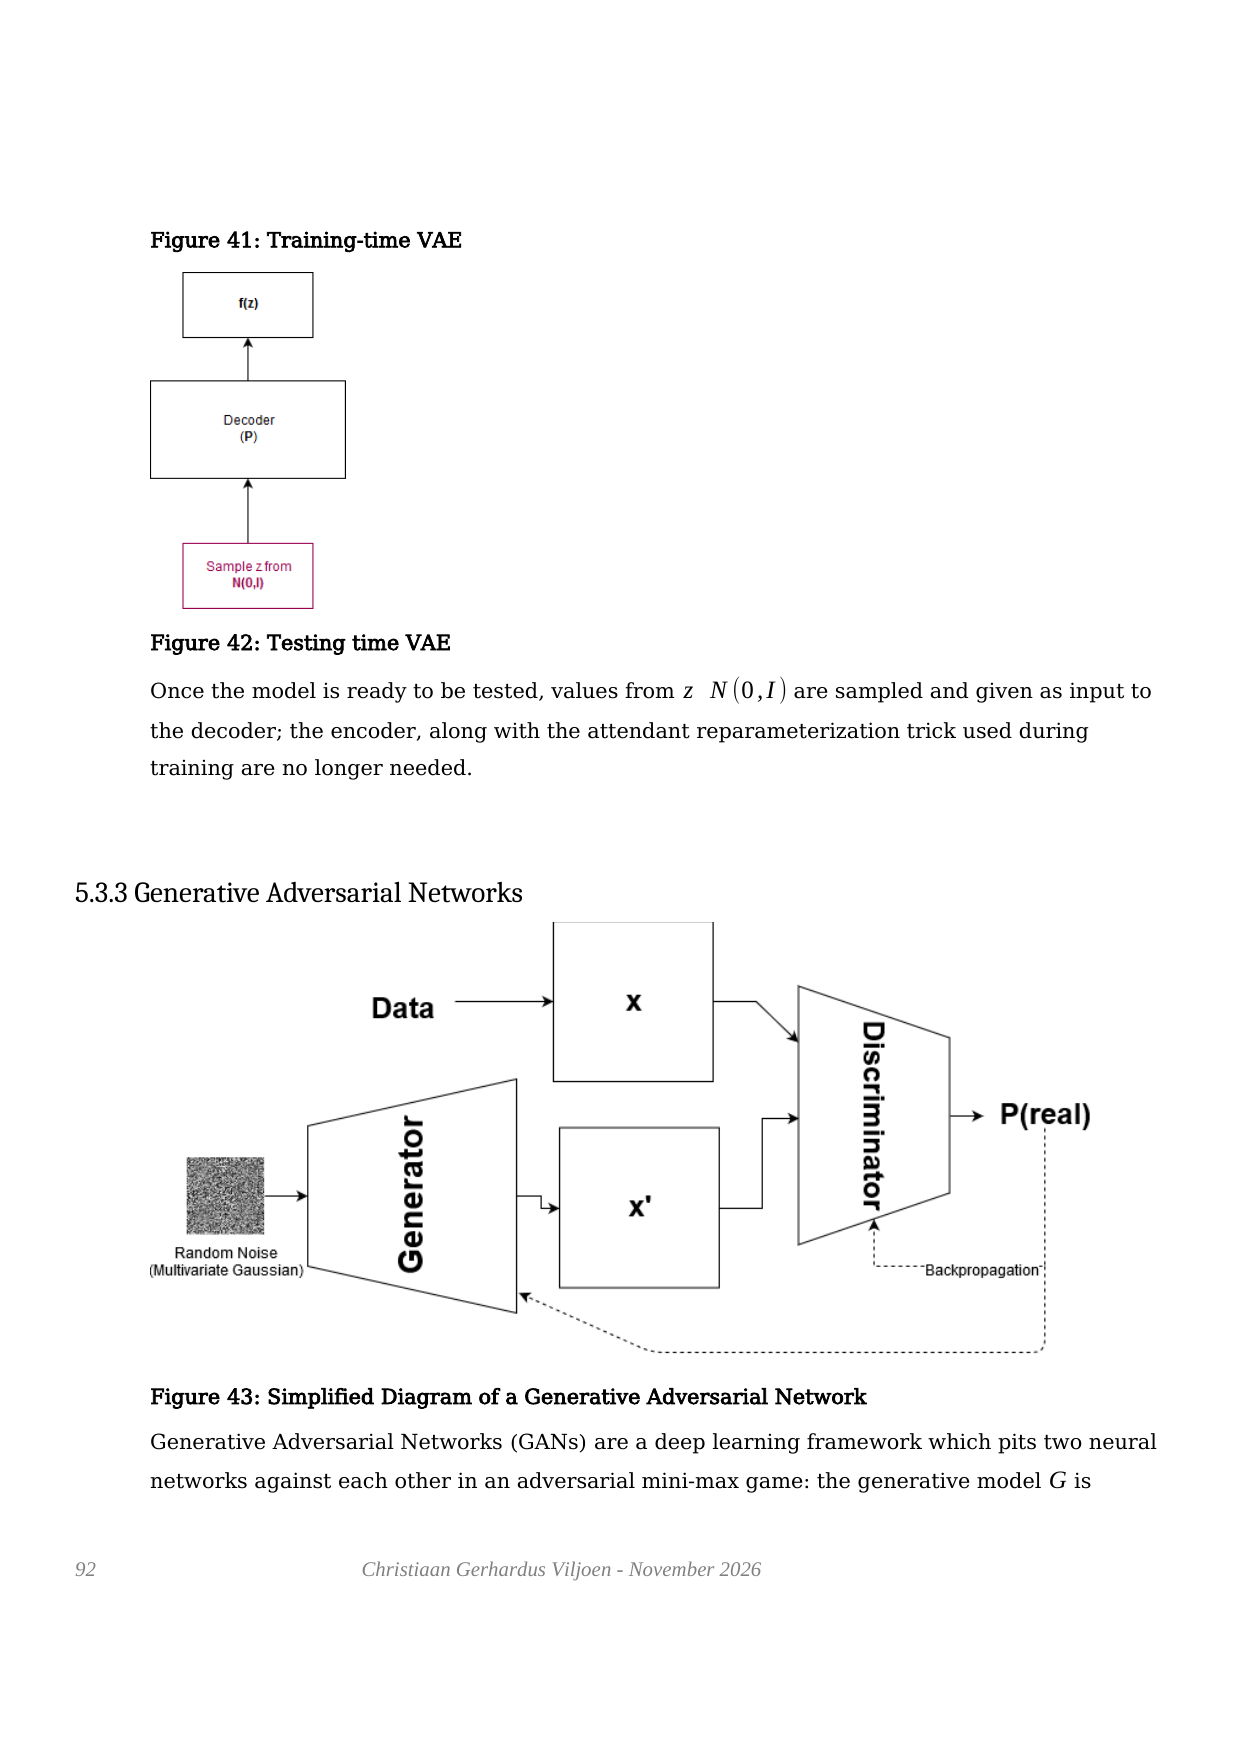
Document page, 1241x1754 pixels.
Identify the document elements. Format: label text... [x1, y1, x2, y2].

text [150, 1429, 1165, 1494]
picture [150, 922, 1091, 1363]
subtitle Generative Adversarial Networks [75, 876, 1165, 909]
text Once the model is ready to be tested, values from are sampled and given as input to the decoder; the encoder, along with the attendant reparameterization trick used during training are no longer needed. [150, 675, 1165, 780]
picture [150, 272, 346, 609]
